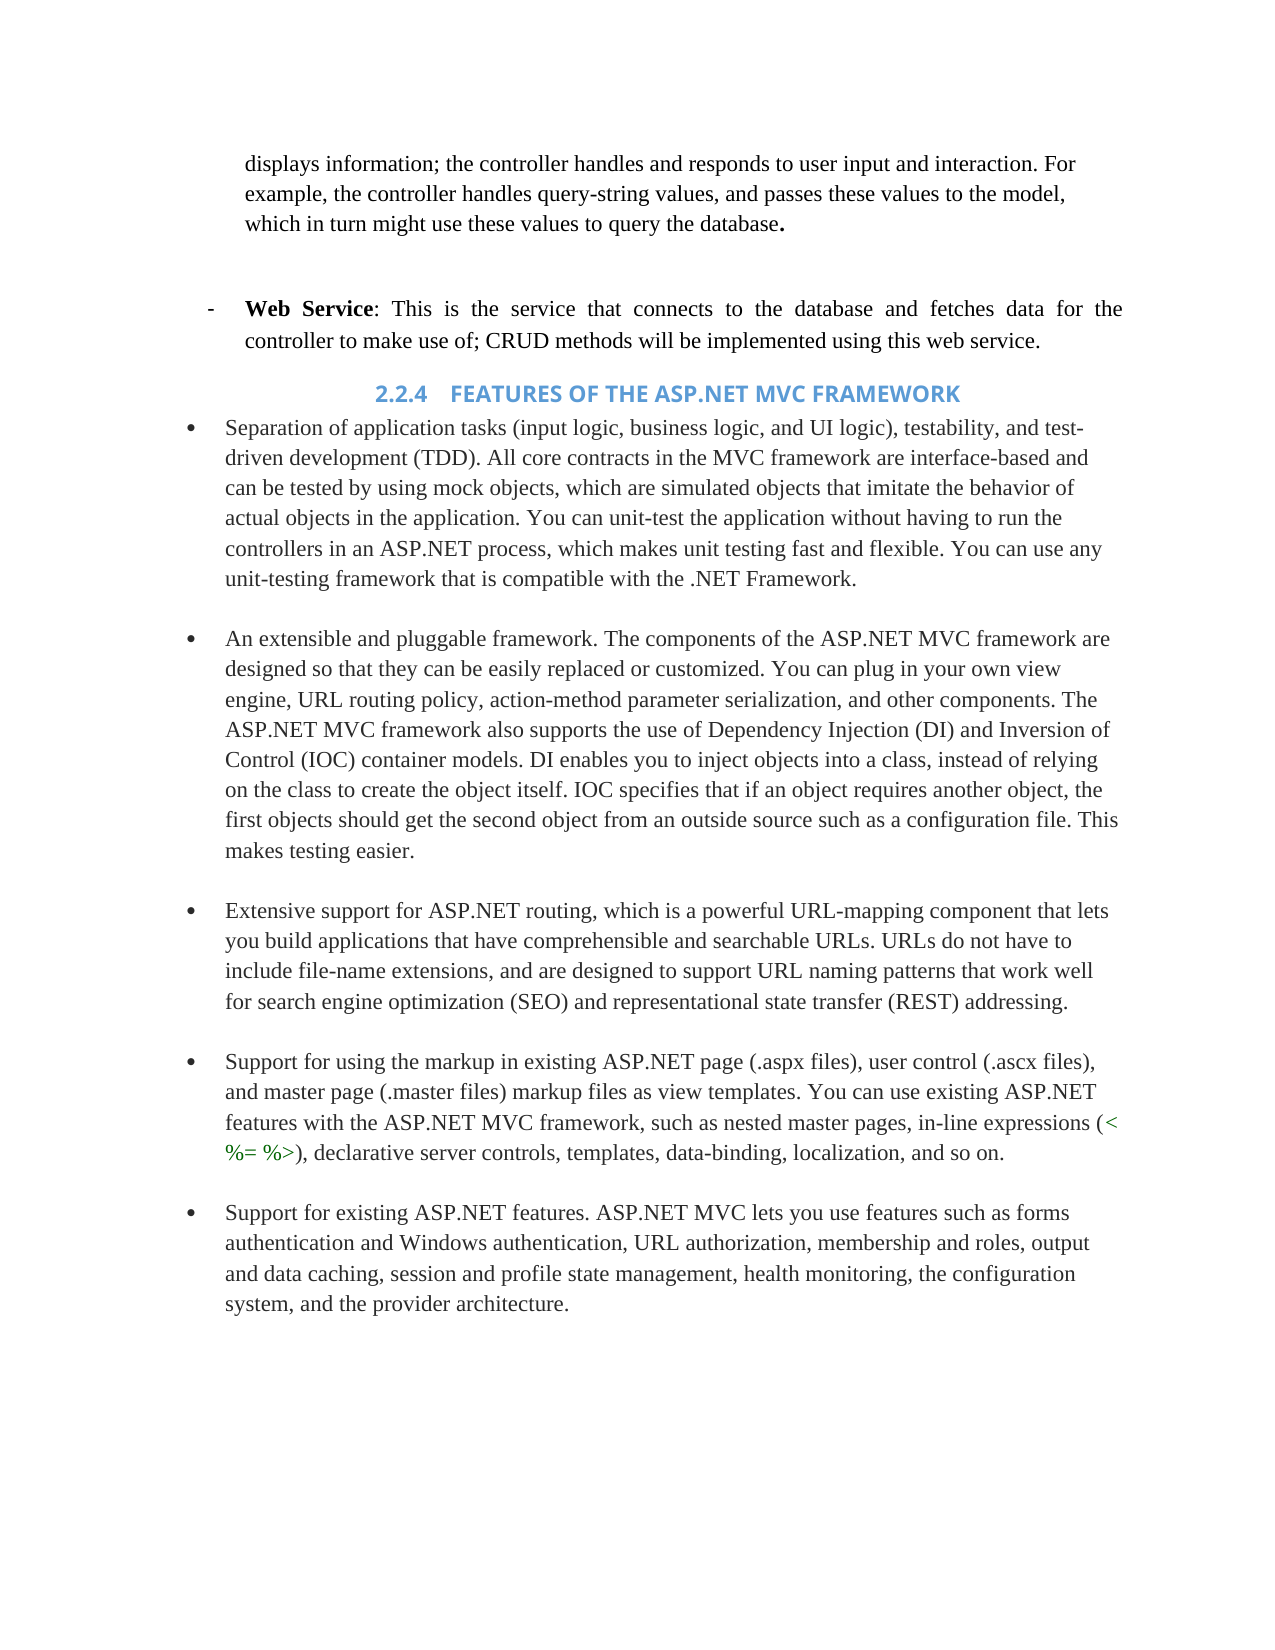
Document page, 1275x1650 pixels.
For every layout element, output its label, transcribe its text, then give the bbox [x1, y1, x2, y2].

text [244, 150, 1125, 237]
list Separation of application tasks (input logic, business logic, and UI logic), testability, and test-driven development (TDD). All core contracts in the MVC framework are interface-based and can be tested by using mock objects, which are simulated objects that imitate the behavior of actual objects in the application. You can unit-test the application without having to run the controllers in an ASP.NET process, which makes unit testing fast and flexible. You can use any unit-testing framework that is compatible with the .NET Framework. [187, 414, 1125, 591]
list Web Service: This is the service that connects to the database and fetches data for the controller to make use of; CRUD methods will be implemented using this web service. [207, 292, 1125, 353]
list Support for existing ASP.NET features. ASP.NET MVC lets you use features such as forms authentication and Windows authentication, URL authorization, membership and roles, output and data caching, session and profile state management, health monitoring, the configuration system, and the provider architecture. [187, 1199, 1125, 1316]
list An extensible and pluggable framework. The components of the ASP.NET MVC framework are designed so that they can be easily replaced or customized. You can plug in your own view engine, URL routing policy, action-method parameter serialization, and other components. The ASP.NET MVC framework also supports the use of Dependency Injection (DI) and Inversion of Control (IOC) container models. DI enables you to inject objects into a class, instead of relying on the class to create the object itself. IOC specifies that if an object requires another object, the first objects should get the second object from an outside source such as a configuration file. This makes testing easier. [187, 625, 1125, 863]
subtitle FEATURES OF THE ASP.NET MVC FRAMEWORK [375, 378, 1125, 409]
list Extensive support for ASP.NET routing, which is a powerful URL-mapping component that lets you build applications that have comprehensible and searchable URLs. URLs do not have to include file-name extensions, and are designed to support URL naming patterns that work well for search engine optimization (SEO) and representational state transfer (REST) addressing. [187, 897, 1125, 1014]
list Support for using the markup in existing ASP.NET page (.aspx files), user control (.ascx files), and master page (.master files) markup files as view templates. You can use existing ASP.NET features with the ASP.NET MVC framework, such as nested master pages, in-line expressions (<%= %>), declarative server controls, templates, data-binding, localization, and so on. [187, 1048, 1125, 1165]
